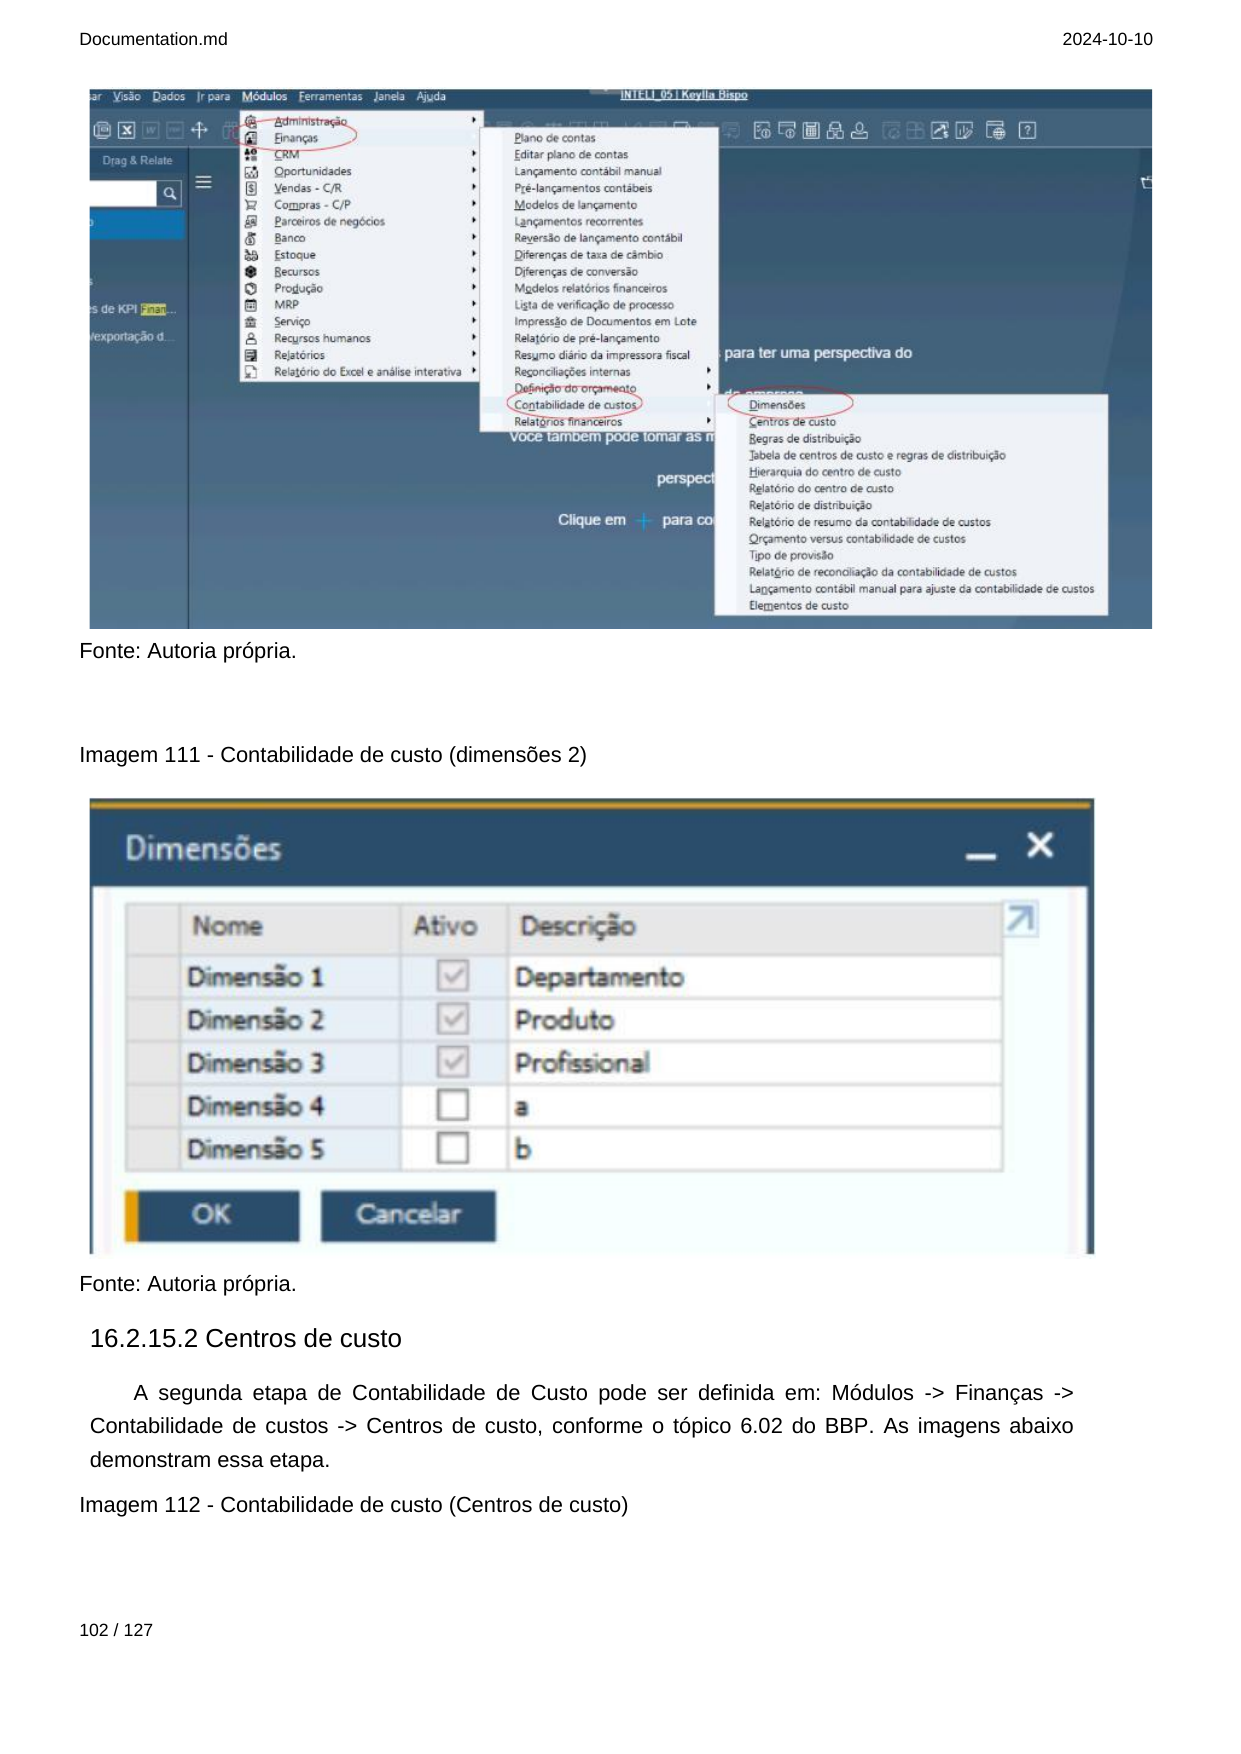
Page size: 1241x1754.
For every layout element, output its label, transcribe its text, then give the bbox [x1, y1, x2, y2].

text Imagem 111 - Contabilidade de custo (dimensões 2) [79, 742, 1163, 767]
text A segunda etapa de Contabilidade de Custo pode ser definida em: Módulos -> Finanças -> Contabilidade de custos -> Centros de custo, conforme o tópico 6.02 do BBP. As imagens abaixo demonstram essa etapa. [89, 1380, 1076, 1472]
text Fonte: Autoria própria. [79, 638, 1163, 663]
picture [89, 87, 1153, 629]
text Fonte: Autoria própria. [79, 1271, 1163, 1296]
picture [89, 797, 1096, 1259]
text Documentation.md 2024-10-10 [79, 28, 1161, 49]
text Imagem 112 - Contabilidade de custo (Centros de custo) [79, 1492, 1163, 1517]
text 102 / 127 [79, 1619, 1161, 1640]
text 16.2.15.2 Centros de custo [89, 1323, 1161, 1353]
